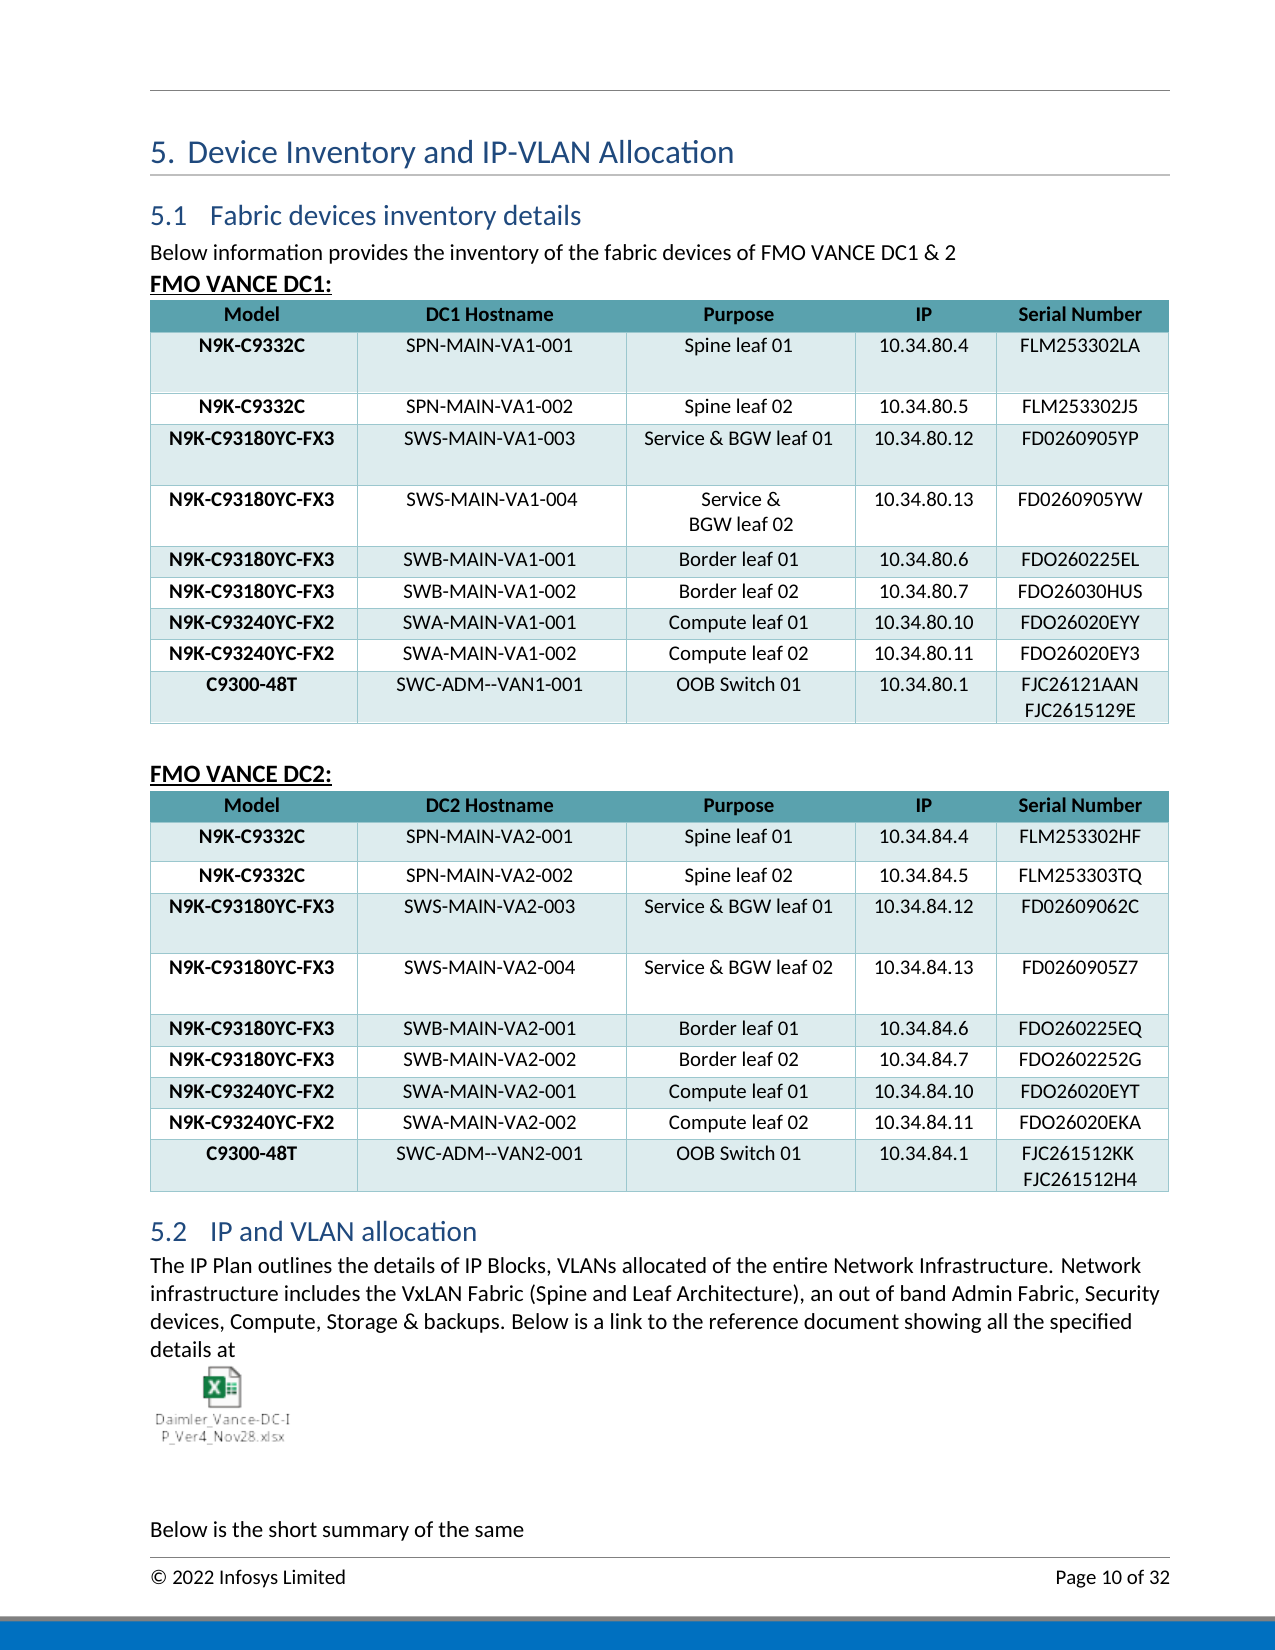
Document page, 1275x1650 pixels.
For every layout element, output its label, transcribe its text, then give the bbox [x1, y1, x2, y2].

table_cell Service & BGW leaf 02 [627, 486, 855, 546]
subtitle Fabric devices inventory details [150, 197, 1170, 233]
table_header DC1 Hostname [358, 301, 626, 332]
table_cell FDO2602252G [997, 1047, 1168, 1077]
table_cell SWC-ADM--VAN2-001 [358, 1140, 626, 1191]
table_cell FLM253302HF [997, 823, 1168, 861]
table_cell N9K-C9332C [151, 823, 357, 861]
table_cell N9K-C93180YC-FX3 [151, 954, 357, 1014]
table_cell FDO26020EYT [997, 1078, 1168, 1108]
table_cell N9K-C93180YC-FX3 [151, 1047, 357, 1077]
table_cell SWS-MAIN-VA2-004 [358, 954, 626, 1014]
table_cell N9K-C93180YC-FX3 [151, 486, 357, 546]
table_header Serial Number [997, 792, 1168, 822]
table_cell 10.34.80.4 [856, 333, 996, 392]
table_cell 10.34.80.6 [856, 547, 996, 577]
table_cell 10.34.84.4 [856, 823, 996, 861]
table_cell SWS-MAIN-VA1-004 [358, 486, 626, 546]
table_cell SWS-MAIN-VA2-003 [358, 894, 626, 953]
table_cell Compute leaf 02 [627, 640, 855, 671]
table_cell SWB-MAIN-VA2-001 [358, 1015, 626, 1046]
table_cell Border leaf 02 [627, 578, 855, 608]
table_cell 10.34.84.7 [856, 1047, 996, 1077]
text FMO VANCE DC2: [150, 758, 1170, 789]
table_cell 10.34.84.5 [856, 862, 996, 892]
table_header IP [856, 301, 996, 332]
subtitle Device Inventory and IP-VLAN Allocation [150, 131, 1170, 174]
table_cell SWA-MAIN-VA1-002 [358, 640, 626, 671]
table_cell Border leaf 02 [627, 1047, 855, 1077]
table_cell N9K-C93180YC-FX3 [151, 1015, 357, 1046]
table_cell N9K-C9332C [151, 394, 357, 424]
table_cell Border leaf 01 [627, 547, 855, 577]
table_cell 10.34.84.10 [856, 1078, 996, 1108]
table_cell FLM253302LA [997, 333, 1168, 392]
table_cell N9K-C93180YC-FX3 [151, 894, 357, 953]
table_cell SWA-MAIN-VA1-001 [358, 609, 626, 639]
table_cell SWA-MAIN-VA2-002 [358, 1109, 626, 1139]
table_cell C9300-48T [151, 1140, 357, 1191]
table_cell 10.34.80.11 [856, 640, 996, 671]
table_cell N9K-C93180YC-FX3 [151, 547, 357, 577]
table_cell N9K-C93180YC-FX3 [151, 425, 357, 485]
table_cell OOB Switch 01 [627, 672, 855, 722]
table_cell N9K-C93240YC-FX2 [151, 1078, 357, 1108]
table_cell FDO26020EYY [997, 609, 1168, 639]
table_cell Service & BGW leaf 01 [627, 425, 855, 485]
text The IP Plan outlines the details of IP Blocks, VLANs allocated of the entire Network Infrastructure. Network infrastructure includes the VxLAN Fabric (Spine and Leaf Architecture), an out of band Admin Fabric, Security devices, Compute, Storage & backups. Below is a link to the reference document showing all the specified details at [150, 1251, 1170, 1363]
table_cell FD02609062C [997, 894, 1168, 953]
subtitle IP and VLAN allocation [150, 1213, 1170, 1249]
table_cell SWB-MAIN-VA1-001 [358, 547, 626, 577]
table_cell Service & BGW leaf 02 [627, 954, 855, 1014]
table_cell FJC261512KK FJC261512H4 [997, 1140, 1168, 1191]
table_cell FD0260905YP [997, 425, 1168, 485]
table_cell Compute leaf 01 [627, 609, 855, 639]
table_cell FDO26030HUS [997, 578, 1168, 608]
table_cell N9K-C93240YC-FX2 [151, 1109, 357, 1139]
table_cell Spine leaf 02 [627, 394, 855, 424]
table_cell OOB Switch 01 [627, 1140, 855, 1191]
table_cell SWS-MAIN-VA1-003 [358, 425, 626, 485]
table_cell 10.34.84.6 [856, 1015, 996, 1046]
table_cell Border leaf 01 [627, 1015, 855, 1046]
table_cell SWB-MAIN-VA2-002 [358, 1047, 626, 1077]
table_cell 10.34.84.13 [856, 954, 996, 1014]
table_cell Spine leaf 01 [627, 333, 855, 392]
table_cell FDO260225EL [997, 547, 1168, 577]
table_cell FLM253303TQ [997, 862, 1168, 892]
table_cell SPN-MAIN-VA1-001 [358, 333, 626, 392]
table_header Purpose [627, 792, 855, 822]
table_header Model [151, 301, 357, 332]
table_cell SWC-ADM--VAN1-001 [358, 672, 626, 722]
table_cell FDO26020EY3 [997, 640, 1168, 671]
table_header Model [151, 792, 357, 822]
table_cell SPN-MAIN-VA2-001 [358, 823, 626, 861]
table_cell N9K-C93180YC-FX3 [151, 578, 357, 608]
text Below is the short summary of the same [150, 1515, 1170, 1543]
table_cell FD0260905Z7 [997, 954, 1168, 1014]
table_cell 10.34.84.1 [856, 1140, 996, 1191]
table_cell FJC26121AAN FJC2615129E [997, 672, 1168, 722]
text FMO VANCE DC1: [150, 268, 1170, 298]
table_cell SWB-MAIN-VA1-002 [358, 578, 626, 608]
table_header IP [856, 792, 996, 822]
table_cell FD0260905YW [997, 486, 1168, 546]
table_cell 10.34.84.12 [856, 894, 996, 953]
table_cell 10.34.80.13 [856, 486, 996, 546]
table_header Purpose [627, 301, 855, 332]
table_header DC2 Hostname [358, 792, 626, 822]
table_cell Compute leaf 01 [627, 1078, 855, 1108]
table_cell SWA-MAIN-VA2-001 [358, 1078, 626, 1108]
table_cell 10.34.84.11 [856, 1109, 996, 1139]
table_cell 10.34.80.5 [856, 394, 996, 424]
table_cell FLM253302J5 [997, 394, 1168, 424]
table_cell 10.34.80.7 [856, 578, 996, 608]
table_cell Service & BGW leaf 01 [627, 894, 855, 953]
table_cell N9K-C93240YC-FX2 [151, 609, 357, 639]
table_cell FDO26020EKA [997, 1109, 1168, 1139]
table_cell N9K-C93240YC-FX2 [151, 640, 357, 671]
table_cell 10.34.80.12 [856, 425, 996, 485]
table_cell Spine leaf 01 [627, 823, 855, 861]
table_cell Spine leaf 02 [627, 862, 855, 892]
table_header Serial Number [997, 301, 1168, 332]
table_cell N9K-C9332C [151, 862, 357, 892]
table_cell SPN-MAIN-VA1-002 [358, 394, 626, 424]
table_cell 10.34.80.1 [856, 672, 996, 722]
table_cell 10.34.80.10 [856, 609, 996, 639]
table_cell N9K-C9332C [151, 333, 357, 392]
table_cell Compute leaf 02 [627, 1109, 855, 1139]
text Below information provides the inventory of the fabric devices of FMO VANCE DC1 & 2 [150, 238, 1170, 266]
table_cell SPN-MAIN-VA2-002 [358, 862, 626, 892]
table_cell C9300-48T [151, 672, 357, 722]
table_cell FDO260225EQ [997, 1015, 1168, 1046]
